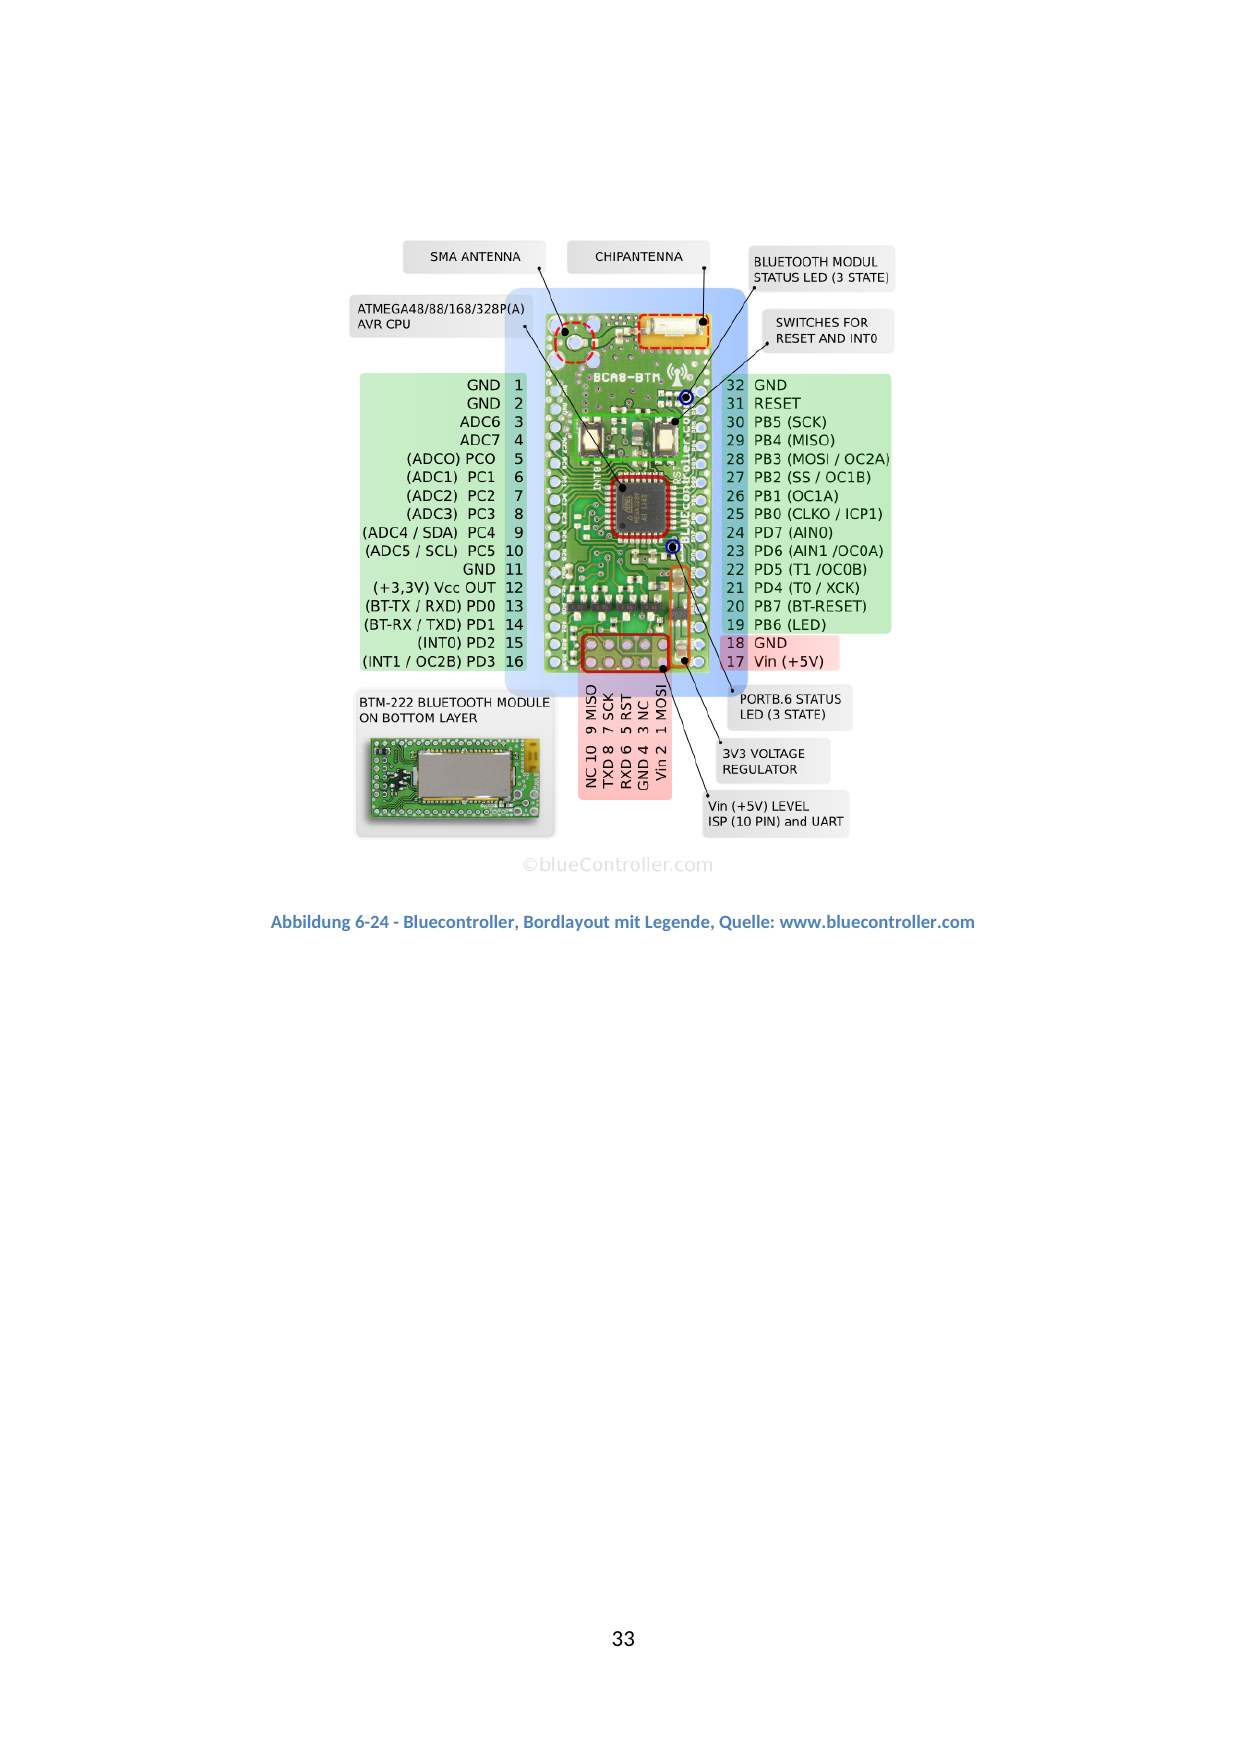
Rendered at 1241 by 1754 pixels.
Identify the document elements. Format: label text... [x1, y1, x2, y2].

picture [346, 147, 900, 885]
